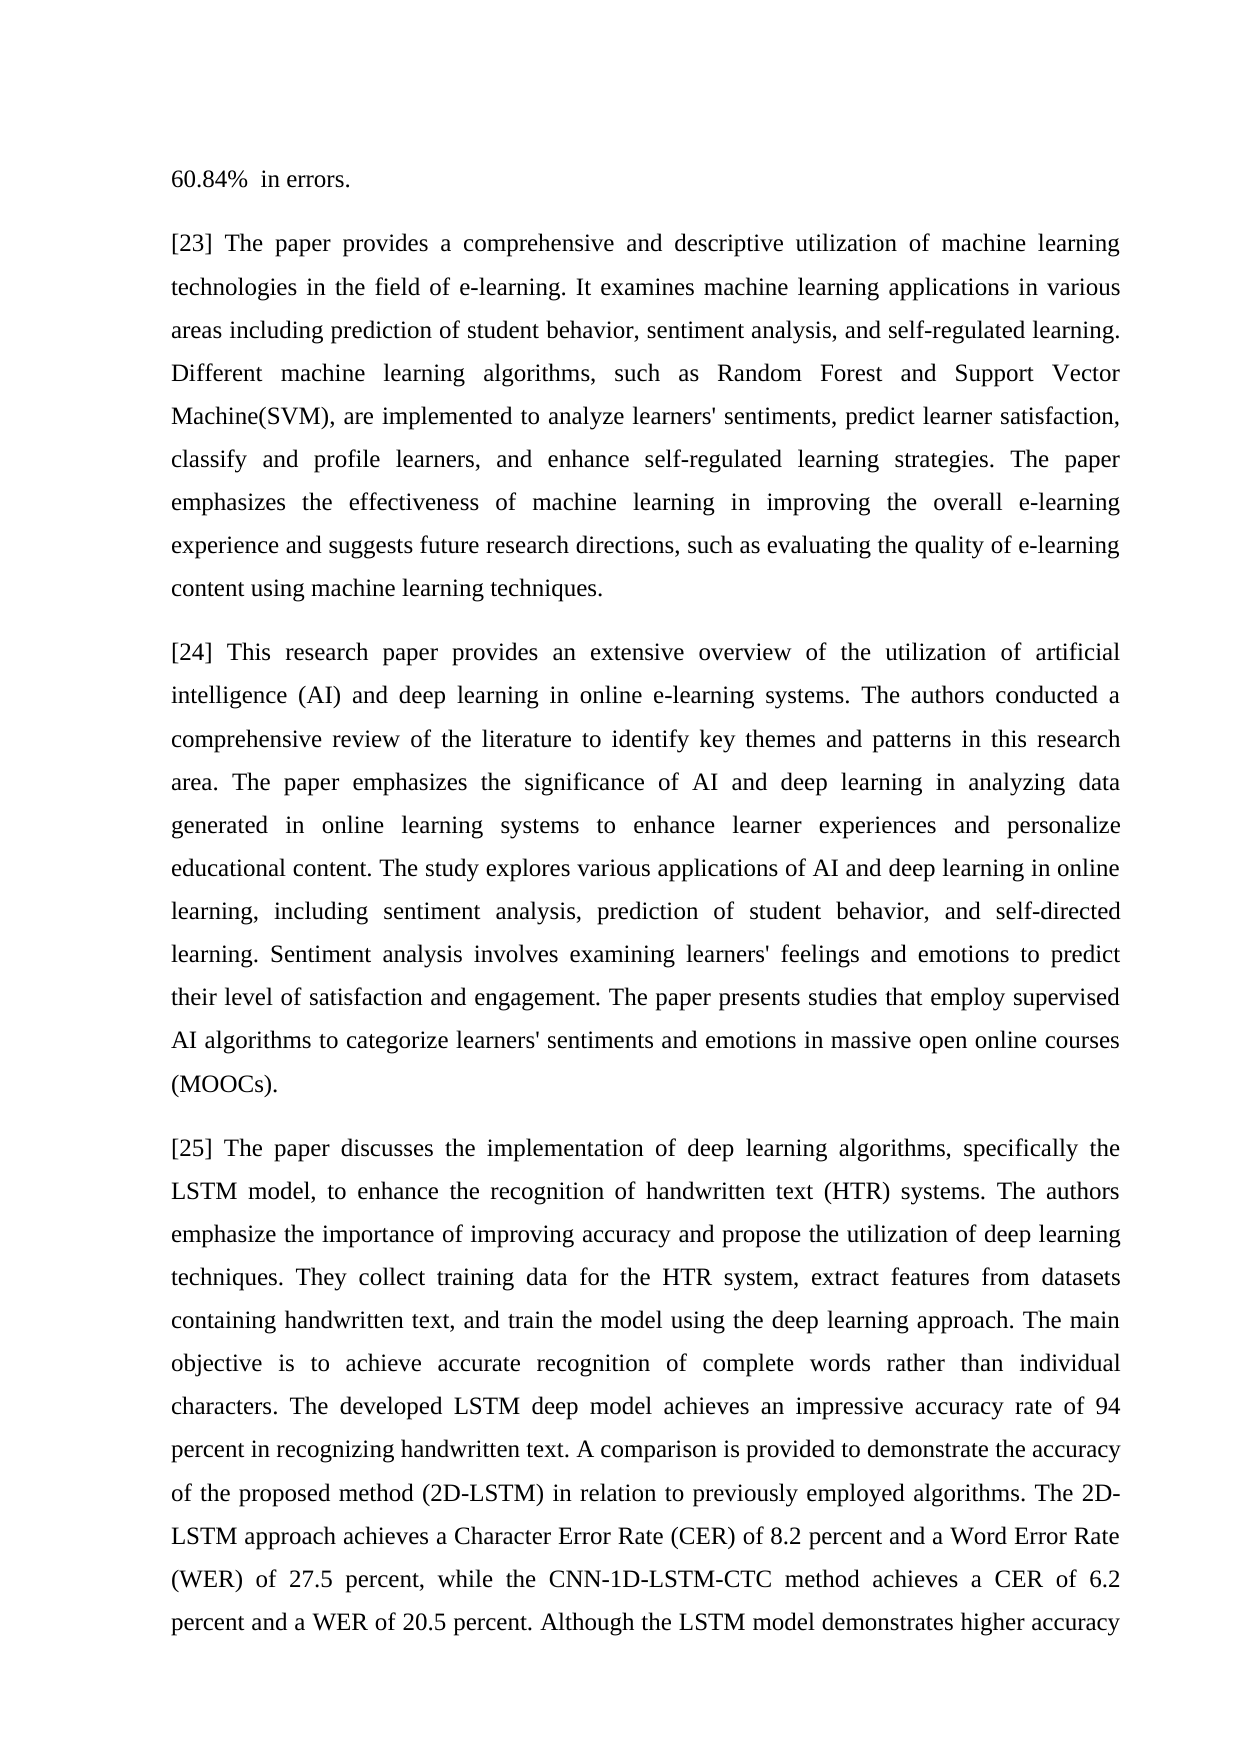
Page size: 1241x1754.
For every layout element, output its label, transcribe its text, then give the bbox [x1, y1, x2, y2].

text [24] This research paper provides an extensive overview of the utilization of artificial intelligence (AI) and deep learning in online e-learning systems. The authors conducted a comprehensive review of the literature to identify key themes and patterns in this research area. The paper emphasizes the significance of AI and deep learning in analyzing data generated in online learning systems to enhance learner experiences and personalize educational content. The study explores various applications of AI and deep learning in online learning, including sentiment analysis, prediction of student behavior, and self-directed learning. Sentiment analysis involves examining learners' feelings and emotions to predict their level of satisfaction and engagement. The paper presents studies that employ supervised AI algorithms to categorize learners' sentiments and emotions in massive open online courses (MOOCs). [171, 637, 1121, 1097]
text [171, 1133, 1121, 1636]
text [23] The paper provides a comprehensive and descriptive utilization of machine learning technologies in the field of e-learning. It examines machine learning applications in various areas including prediction of student behavior, sentiment analysis, and self-regulated learning. Different machine learning algorithms, such as Random Forest and Support Vector Machine(SVM), are implemented to analyze learners' sentiments, predict learner satisfaction, classify and profile learners, and enhance self-regulated learning strategies. The paper emphasizes the effectiveness of machine learning in improving the overall e-learning experience and suggests future research directions, such as evaluating the quality of e-learning content using machine learning techniques. [171, 228, 1121, 602]
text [171, 164, 1121, 193]
